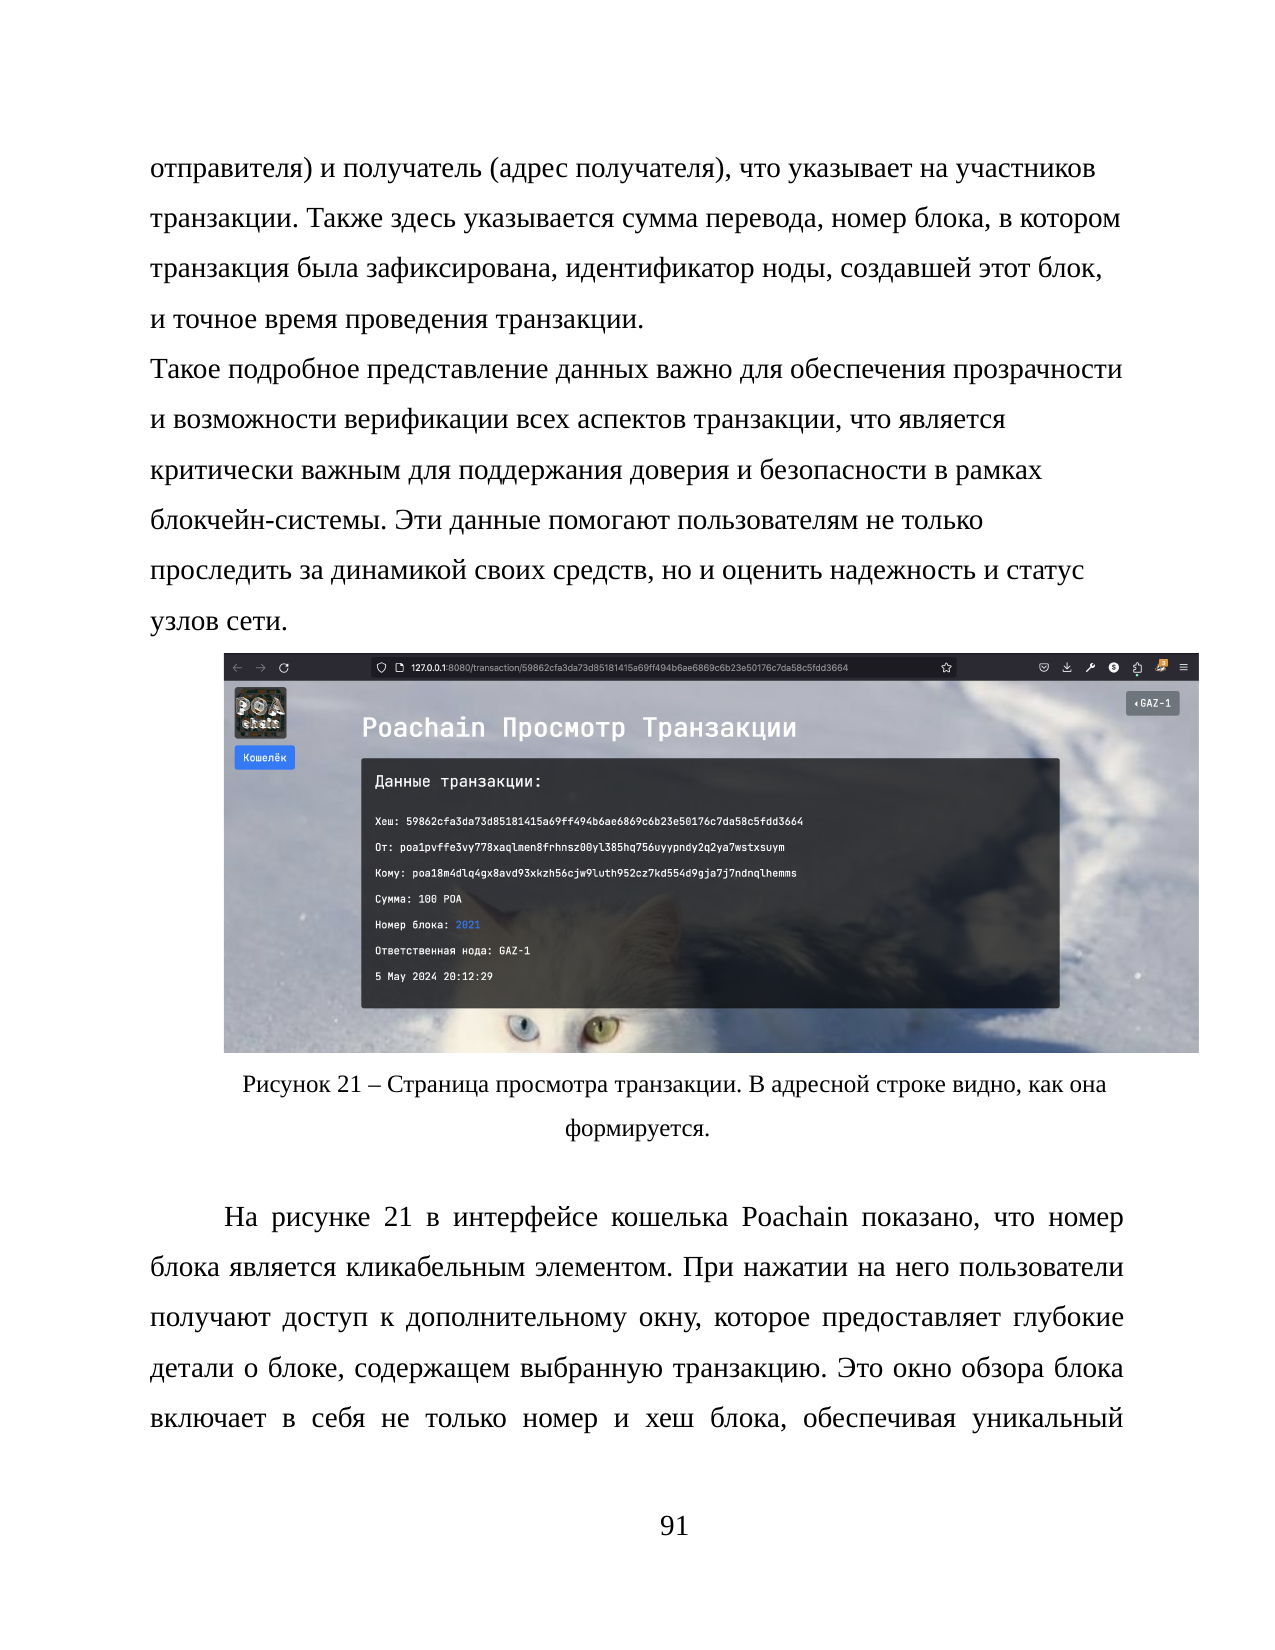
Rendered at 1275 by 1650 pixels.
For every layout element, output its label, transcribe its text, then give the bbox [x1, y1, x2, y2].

text Рисунок 21 – Страница просмотра транзакции. В адресной строке видно, как она формируется. [150, 1069, 1125, 1141]
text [150, 150, 1125, 334]
picture [223, 653, 1199, 1053]
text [150, 1199, 1125, 1434]
text Такое подробное представление данных важно для обеспечения прозрачности и возможности верификации всех аспектов транзакции, что является критически важным для поддержания доверия и безопасности в рамках блокчейн-системы. Эти данные помогают пользователям не только проследить за динамикой своих средств, но и оценить надежность и статус узлов сети. [150, 351, 1125, 636]
